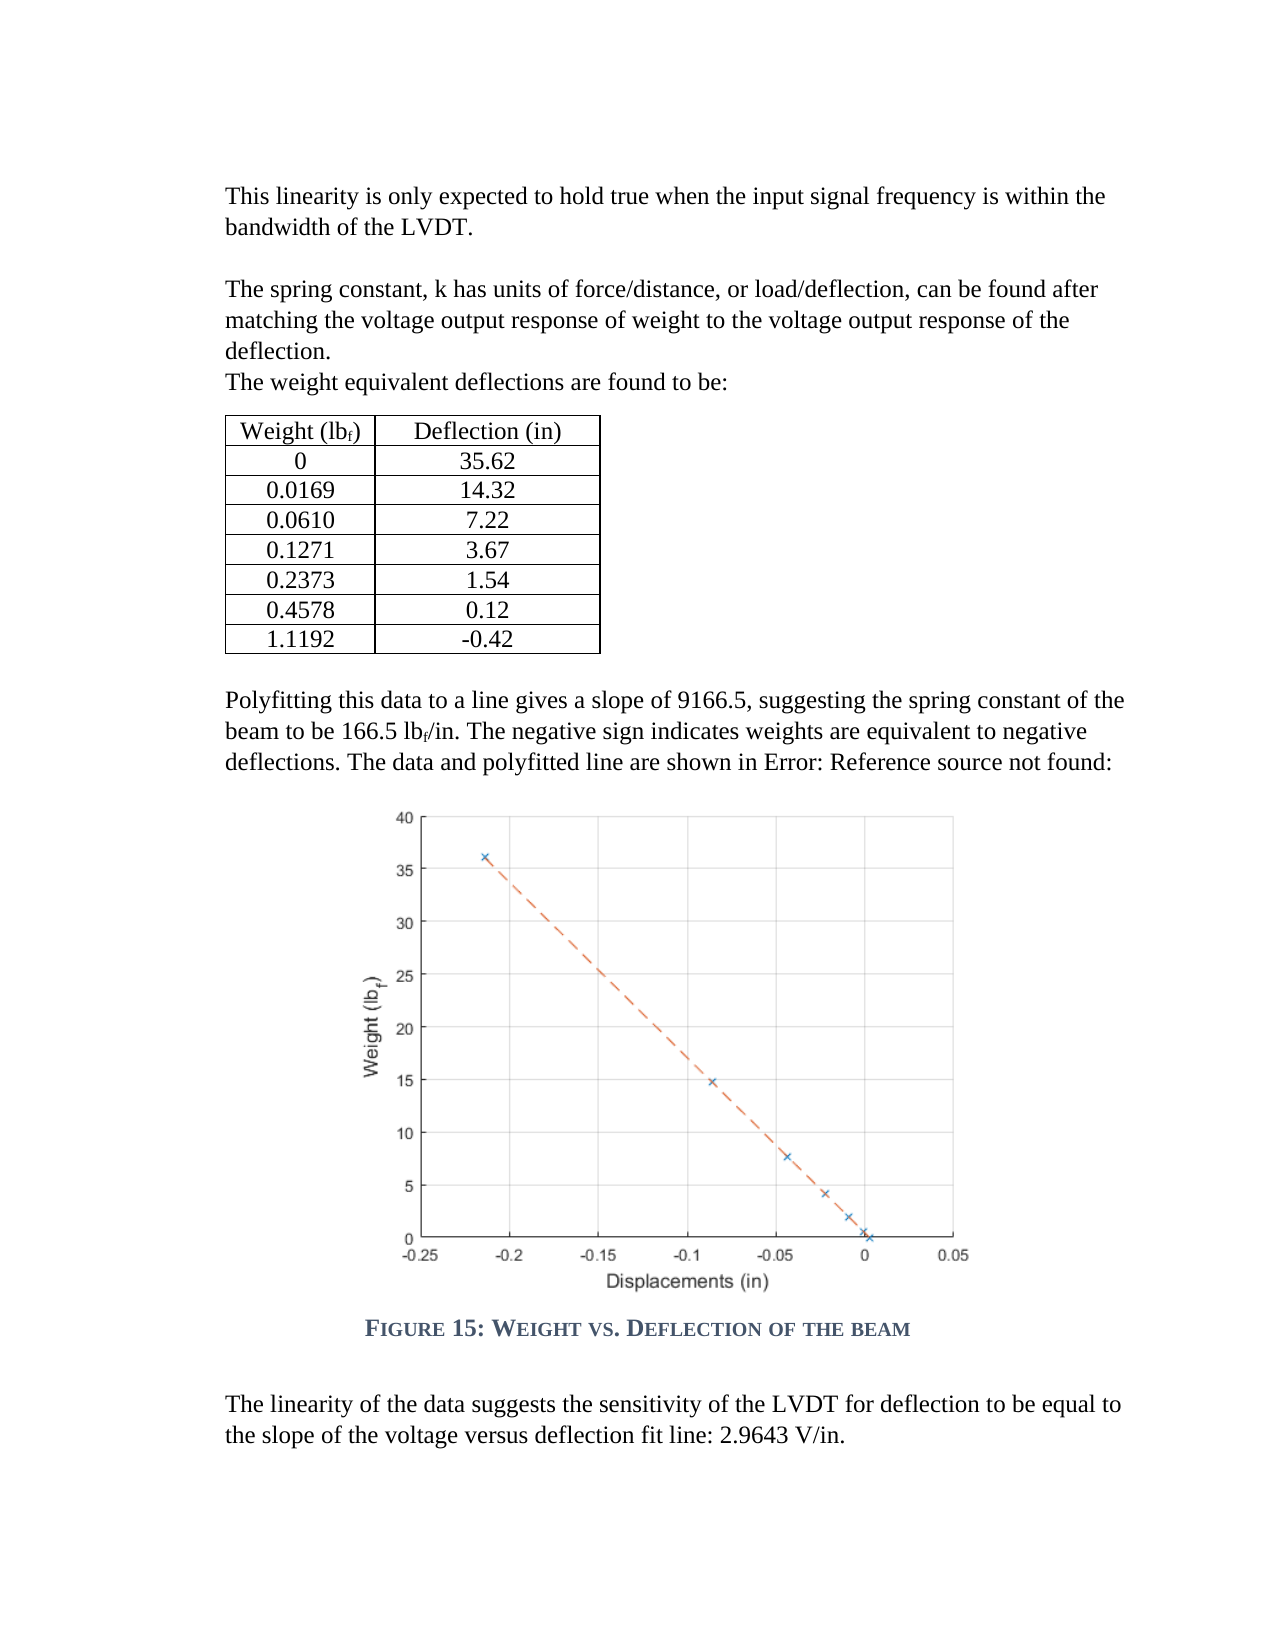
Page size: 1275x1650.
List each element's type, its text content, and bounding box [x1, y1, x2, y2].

table_cell -0.42 [376, 625, 599, 653]
table_cell 0.0610 [226, 505, 374, 534]
table_cell 1.54 [376, 565, 599, 594]
table_header Deflection (in) [376, 416, 599, 445]
list The weight equivalent deflections are found to be: [225, 367, 1125, 396]
table_cell 35.62 [376, 446, 599, 474]
table_cell 0.2373 [226, 565, 374, 594]
table_cell 7.22 [376, 505, 599, 534]
table_cell 3.67 [376, 535, 599, 564]
table_cell 0.4578 [226, 595, 374, 623]
table_cell 0.1271 [226, 535, 374, 564]
list This linearity is only expected to hold true when the input signal frequency is within the bandwidth of the LVDT. [225, 181, 1125, 241]
table_cell 1.1192 [226, 625, 374, 653]
table_header Weight (lbf) [226, 416, 374, 445]
table_cell 0 [226, 446, 374, 474]
table_cell 14.32 [376, 476, 599, 504]
table_cell 0.12 [376, 595, 599, 623]
table_cell 0.0169 [226, 476, 374, 504]
list The spring constant, k has units of force/distance, or load/deflection, can be found after matching the voltage output response of weight to the voltage output response of the deflection. [225, 274, 1125, 365]
list The linearity of the data suggests the sensitivity of the LVDT for deflection to be equal to the slope of the voltage versus deflection fit line: 2.9643 V/in. [225, 1389, 1125, 1449]
picture [331, 778, 1019, 1294]
